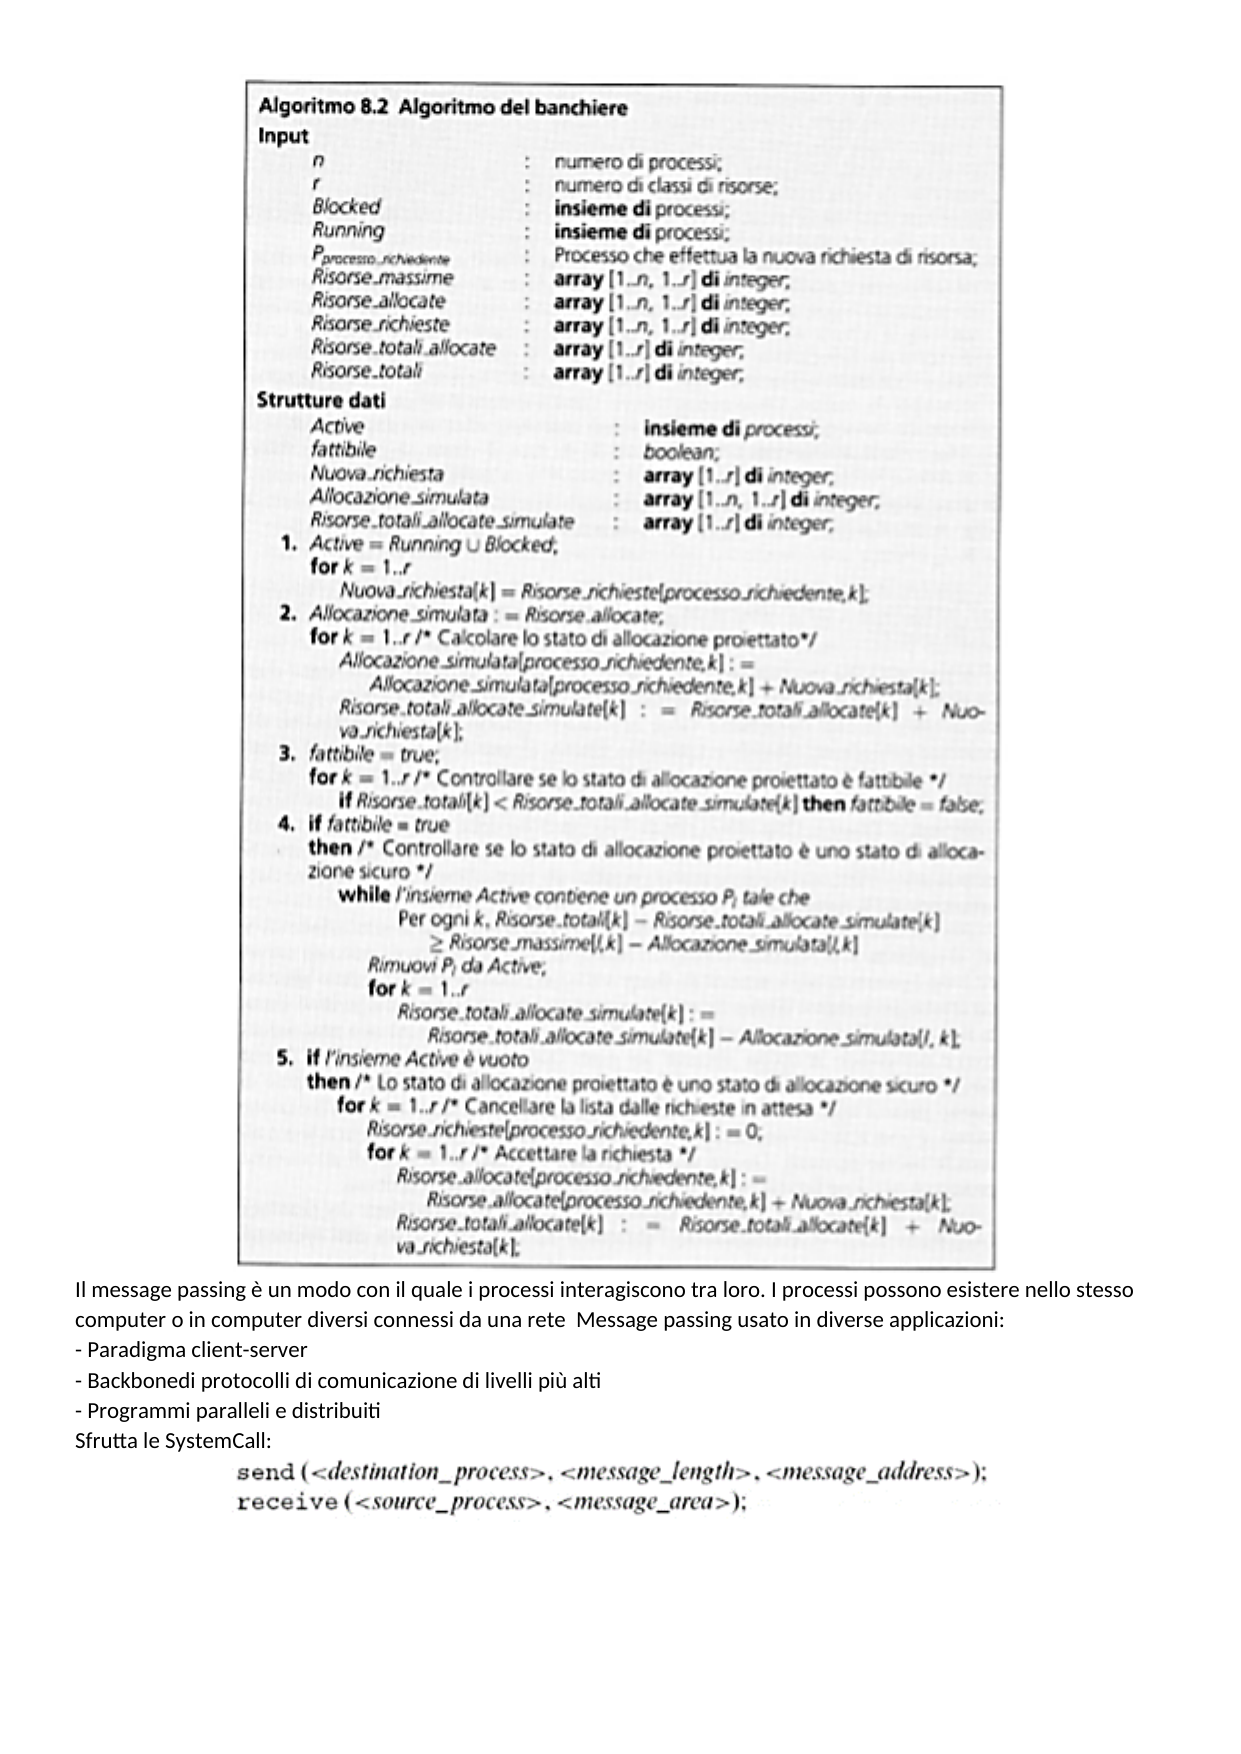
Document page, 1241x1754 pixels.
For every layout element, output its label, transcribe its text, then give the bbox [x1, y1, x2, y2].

text Sfrutta le SystemCall: [75, 1426, 1165, 1454]
picture [226, 1456, 1013, 1522]
text - Paradigma client-server [75, 1336, 1165, 1364]
text - Programmi paralleli e distribuiti [75, 1396, 1165, 1424]
text Il message passing è un modo con il quale i processi interagiscono tra loro. I processi possono esistere nello stesso computer o in computer diversi connessi da una rete Message passing usato in diverse applicazioni: [75, 1275, 1165, 1333]
text - Backbonedi protocolli di comunicazione di livelli più alti [75, 1366, 1165, 1394]
